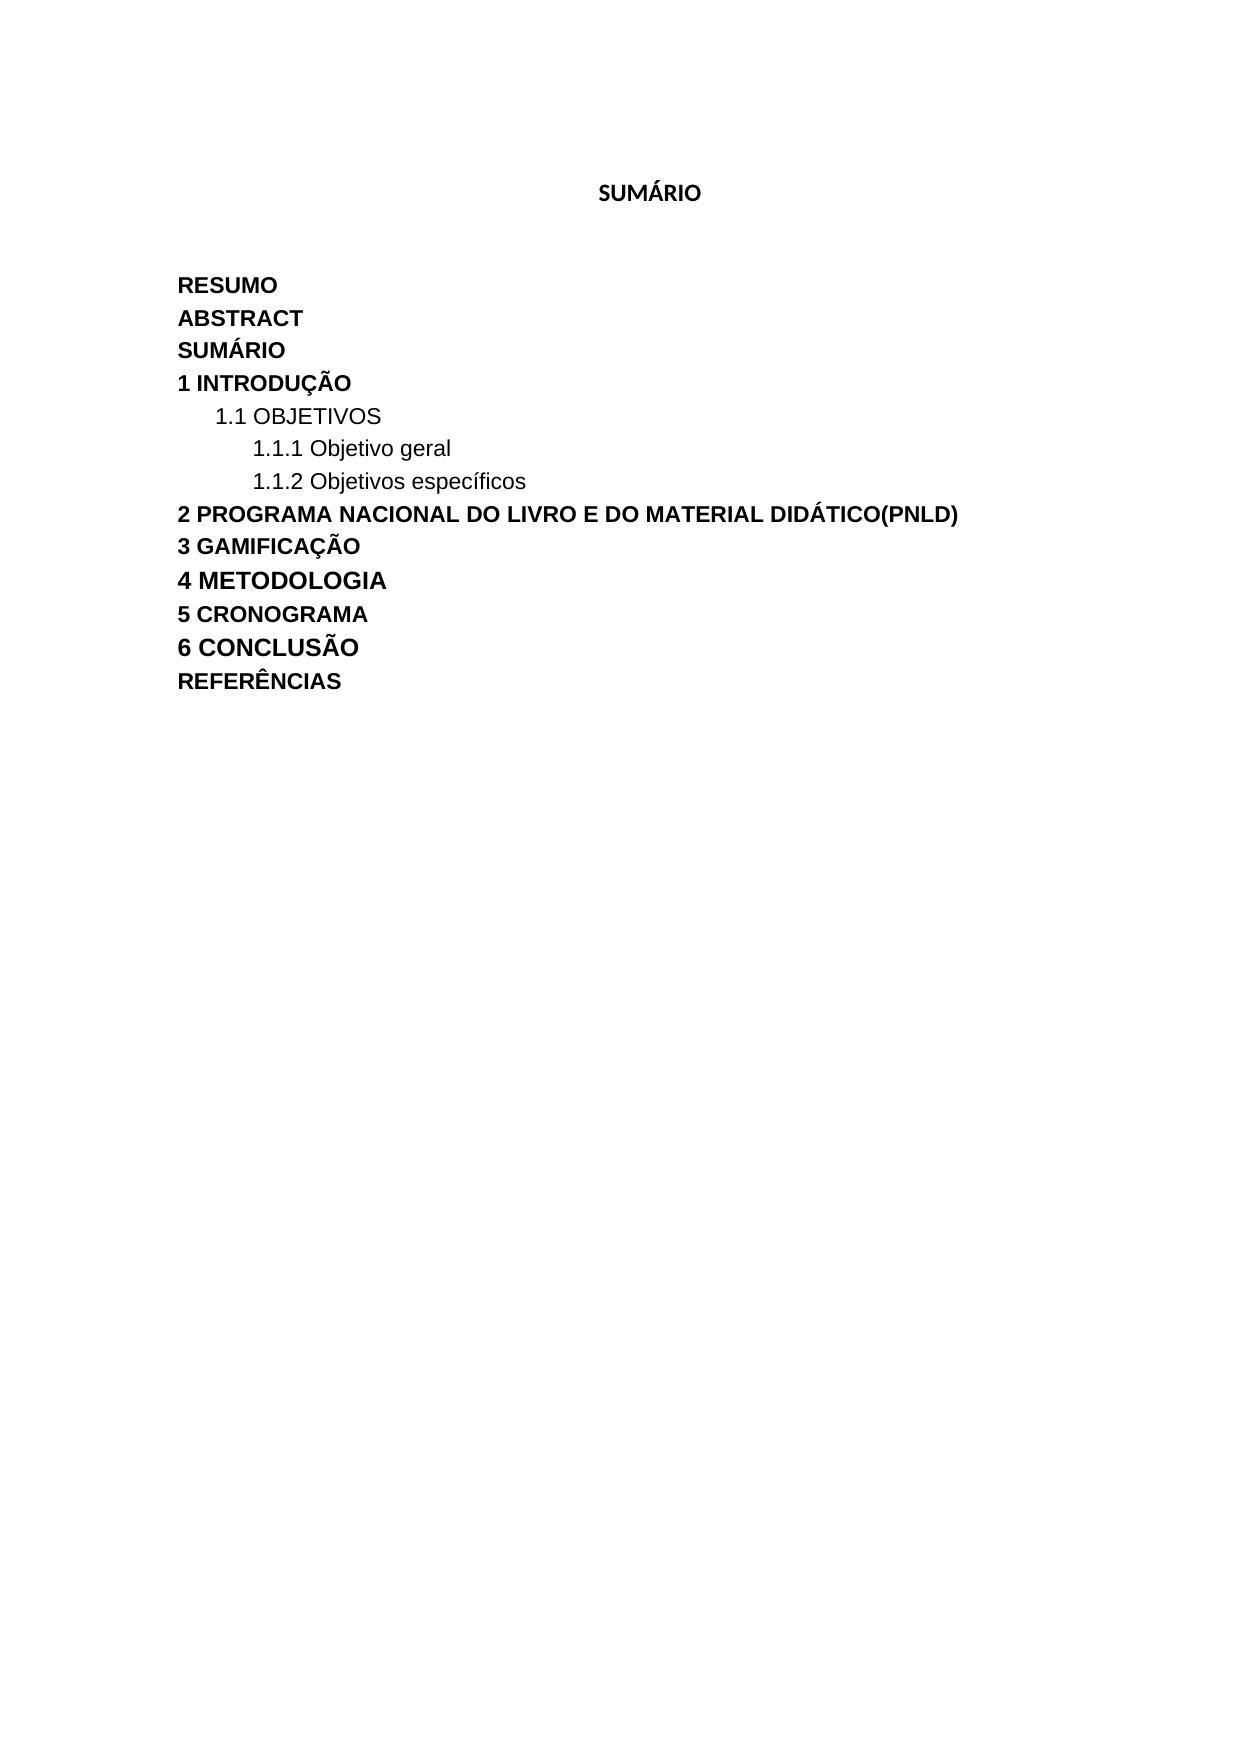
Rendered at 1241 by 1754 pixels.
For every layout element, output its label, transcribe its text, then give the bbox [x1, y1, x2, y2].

subtitle SUMÁRIO [177, 177, 1122, 208]
